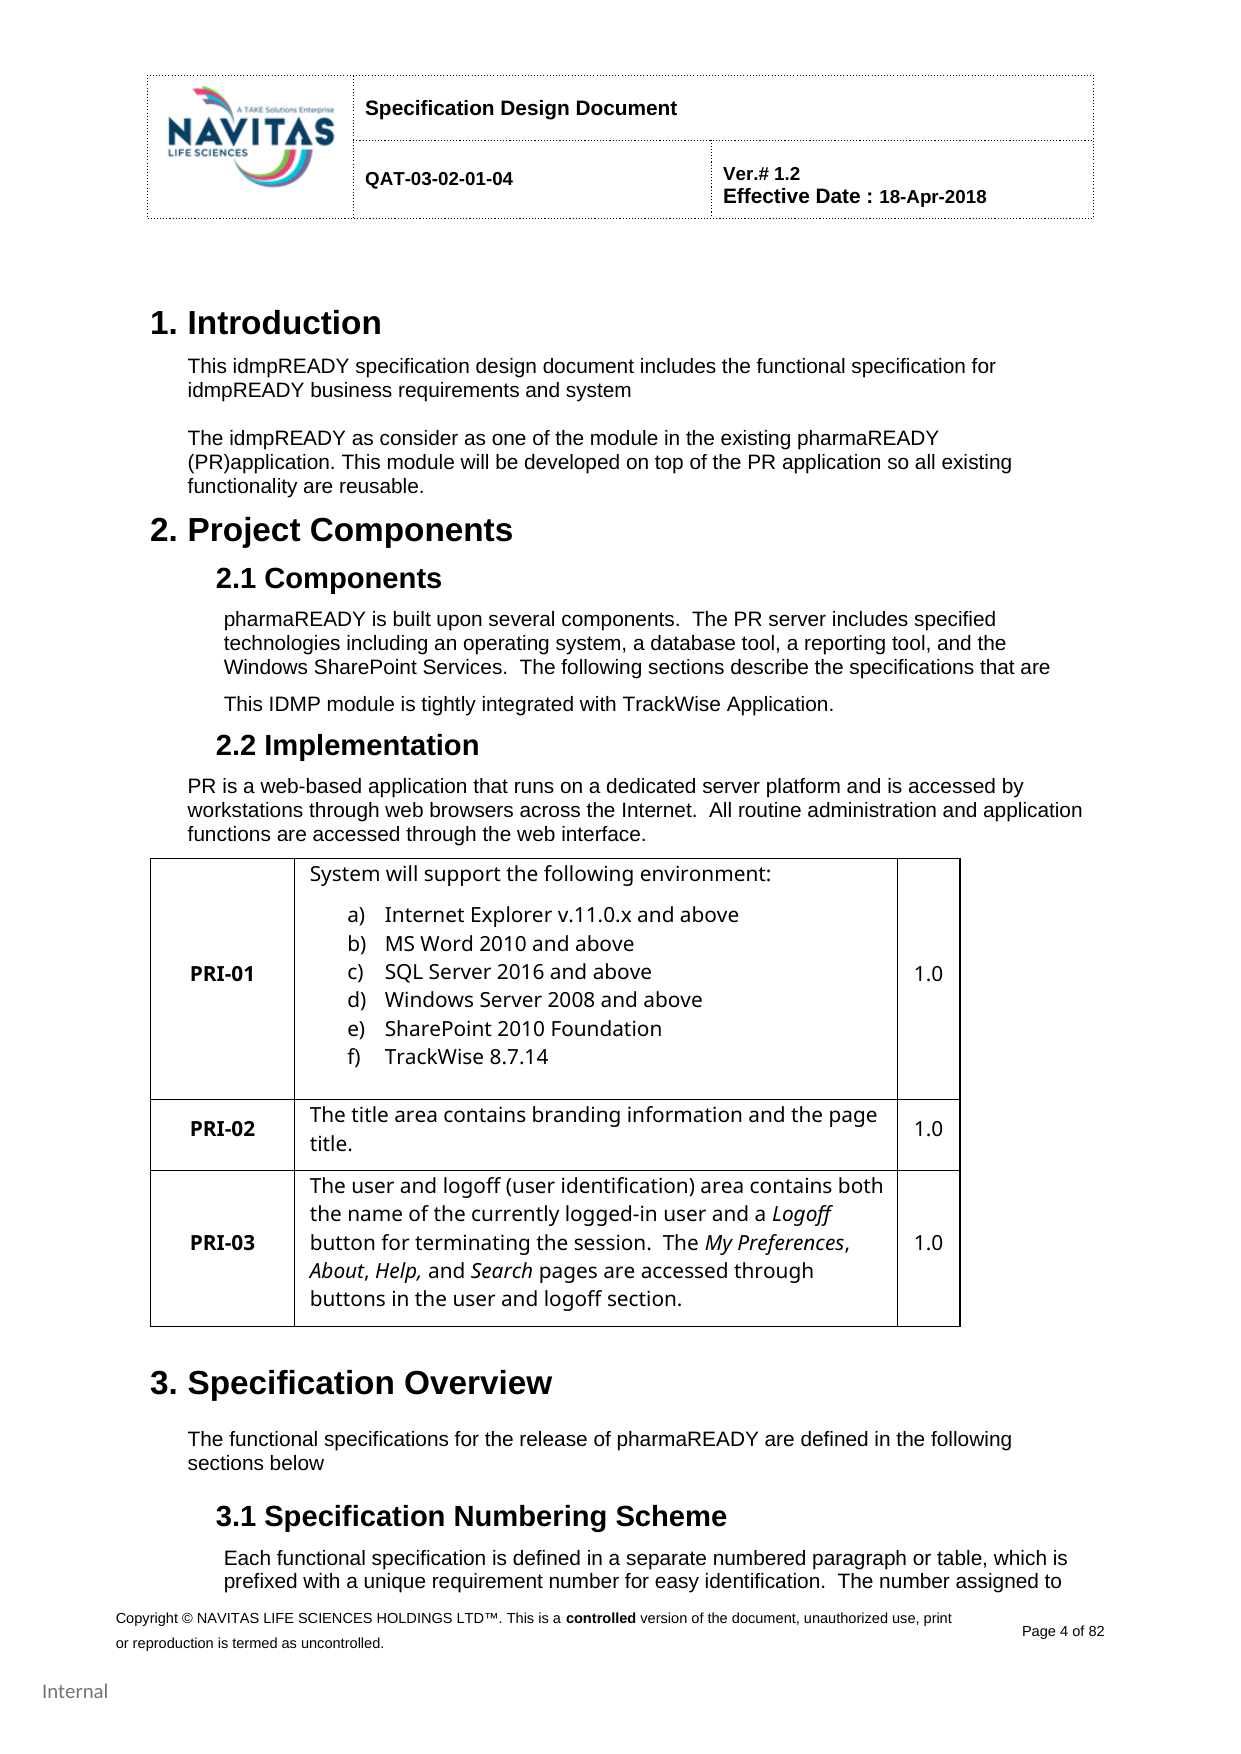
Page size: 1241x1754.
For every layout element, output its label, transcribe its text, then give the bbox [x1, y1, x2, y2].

table_cell 1.0 [898, 1171, 959, 1326]
table_header 1.0 [898, 859, 959, 1099]
text pharmaREADY is built upon several components. The PR server includes specified technologies including an operating system, a database tool, a reporting tool, and the Windows SharePoint Services. The following sections describe the specifications that are [223, 607, 1090, 679]
table_cell PRI-02 [151, 1100, 294, 1170]
subtitle Introduction [150, 303, 1090, 341]
picture [157, 82, 342, 194]
subtitle Implementation [216, 728, 1090, 761]
table_cell PRI-03 [151, 1171, 294, 1326]
subtitle Specification Overview [150, 1363, 1090, 1401]
text This idmpREADY specification design document includes the functional specification for idmpREADY business requirements and system [187, 354, 1090, 402]
table_header PRI-01 [151, 859, 294, 1099]
subtitle Components [216, 561, 1090, 594]
text This IDMP module is tightly integrated with TrackWise Application. [197, 691, 1090, 715]
table_cell The title area contains branding information and the page title. [295, 1100, 897, 1170]
text The functional specifications for the release of pharmaREADY are defined in the following sections below [187, 1426, 1090, 1474]
table_header System will support the following environment: Internet Explorer v.11.0.x and above MS Word 2010 and above SQL Server 2016 and above Windows Server 2008 and above SharePoint 2010 Foundation TrackWise 8.7.14 [295, 859, 897, 1099]
text The idmpREADY as consider as one of the module in the existing pharmaREADY (PR)application. This module will be developed on top of the PR application so all existing functionality are reusable. [187, 426, 1090, 498]
subtitle Specification Numbering Scheme [216, 1499, 1090, 1533]
table_cell The user and logoff (user identification) area contains both the name of the currently logged-in user and a Logoff button for terminating the session. The My Preferences, About, Help, and Search pages are accessed through buttons in the user and logoff section. [295, 1171, 897, 1326]
table_cell 1.0 [898, 1100, 959, 1170]
subtitle Project Components [150, 510, 1090, 548]
text PR is a web-based application that runs on a dedicated server platform and is accessed by workstations through web browsers across the Internet. All routine administration and application functions are accessed through the web interface. [187, 774, 1090, 846]
